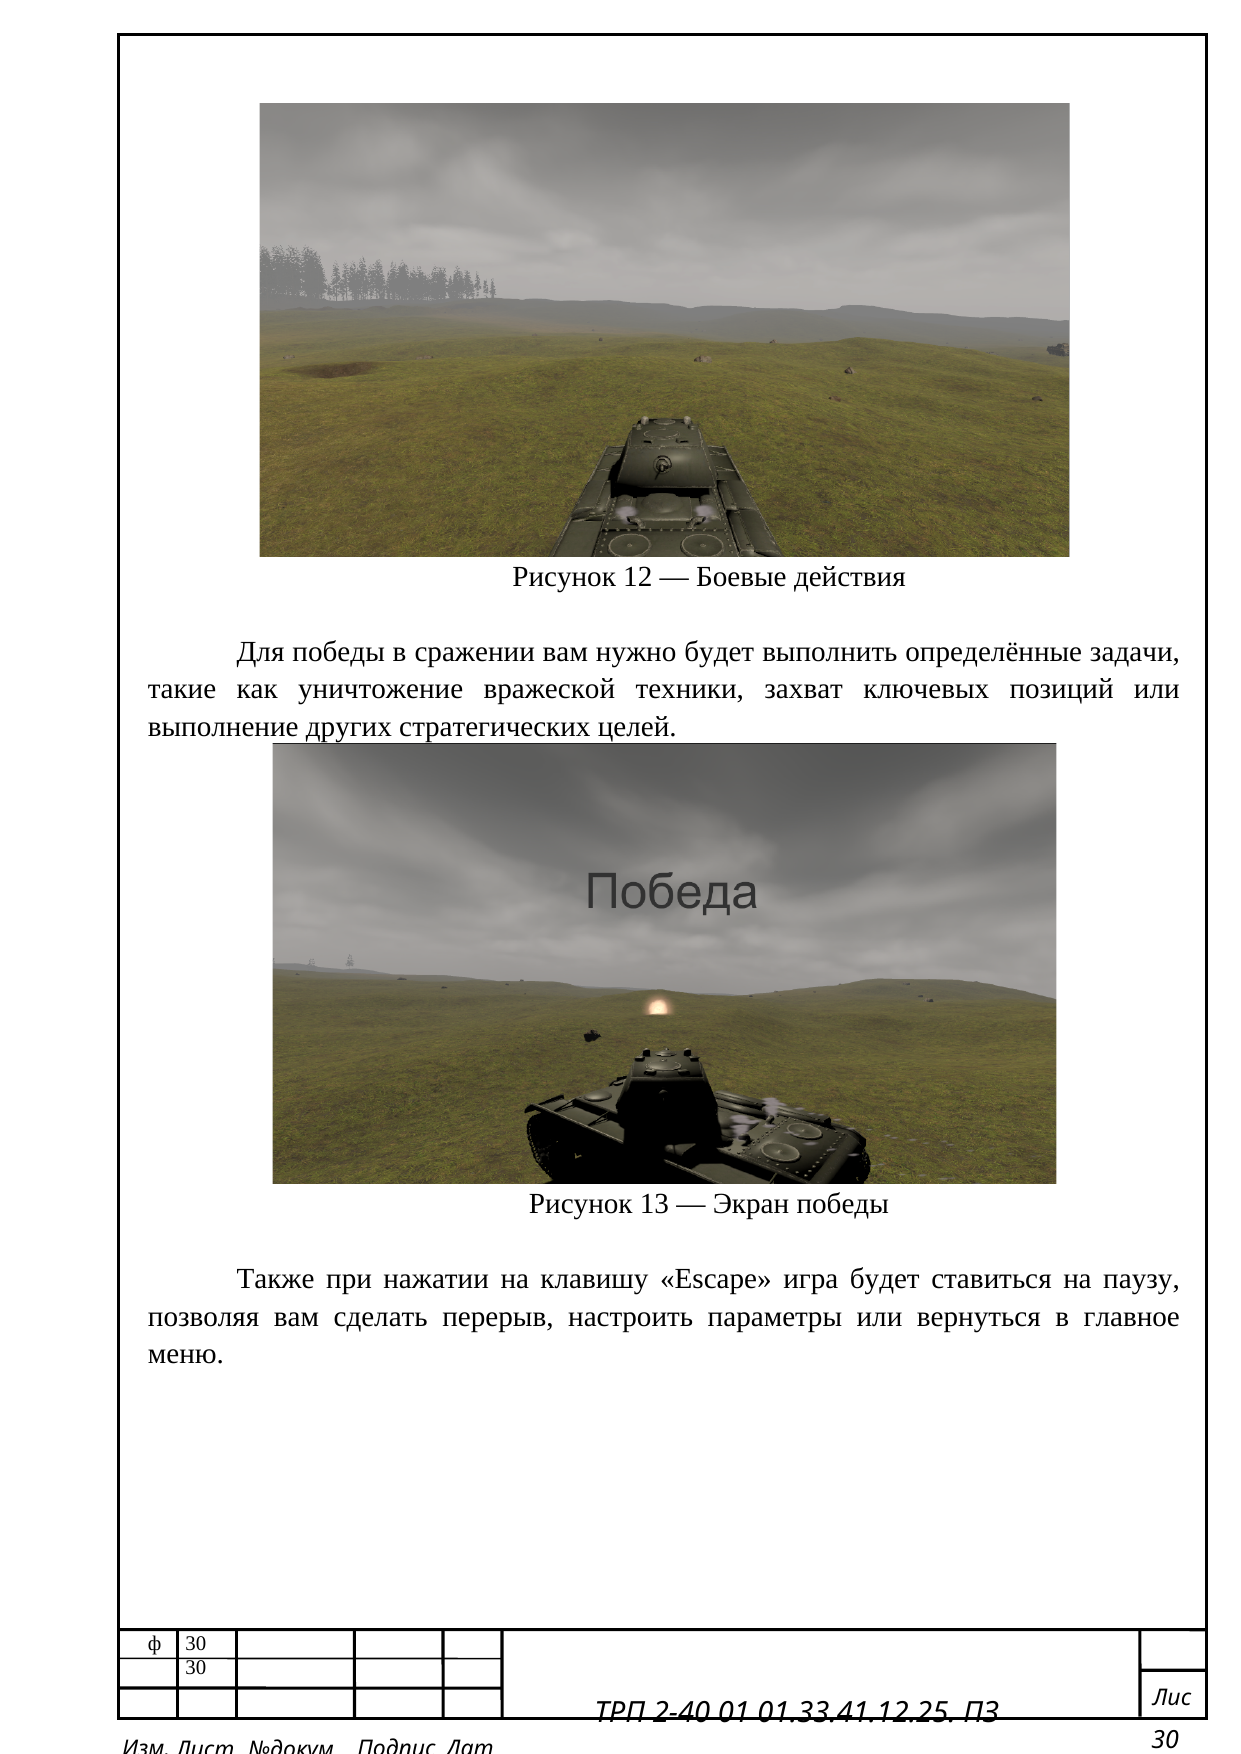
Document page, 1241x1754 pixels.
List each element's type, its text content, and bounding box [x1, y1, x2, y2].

picture [272, 743, 1057, 1184]
picture [259, 103, 1070, 557]
text Рисунок 13 — Экран победы [148, 1184, 1181, 1221]
text Для победы в сражении вам нужно будет выполнить определённые задачи, такие как уничтожение вражеской техники, захват ключевых позиций или выполнение других стратегических целей. [148, 631, 1181, 744]
text Также при нажатии на клавишу «Escape» игра будет ставиться на паузу, позволяя вам сделать перерыв, настроить параметры или вернуться в главное меню. [148, 1259, 1181, 1371]
text Рисунок 12 — Боевые действия [148, 556, 1181, 594]
